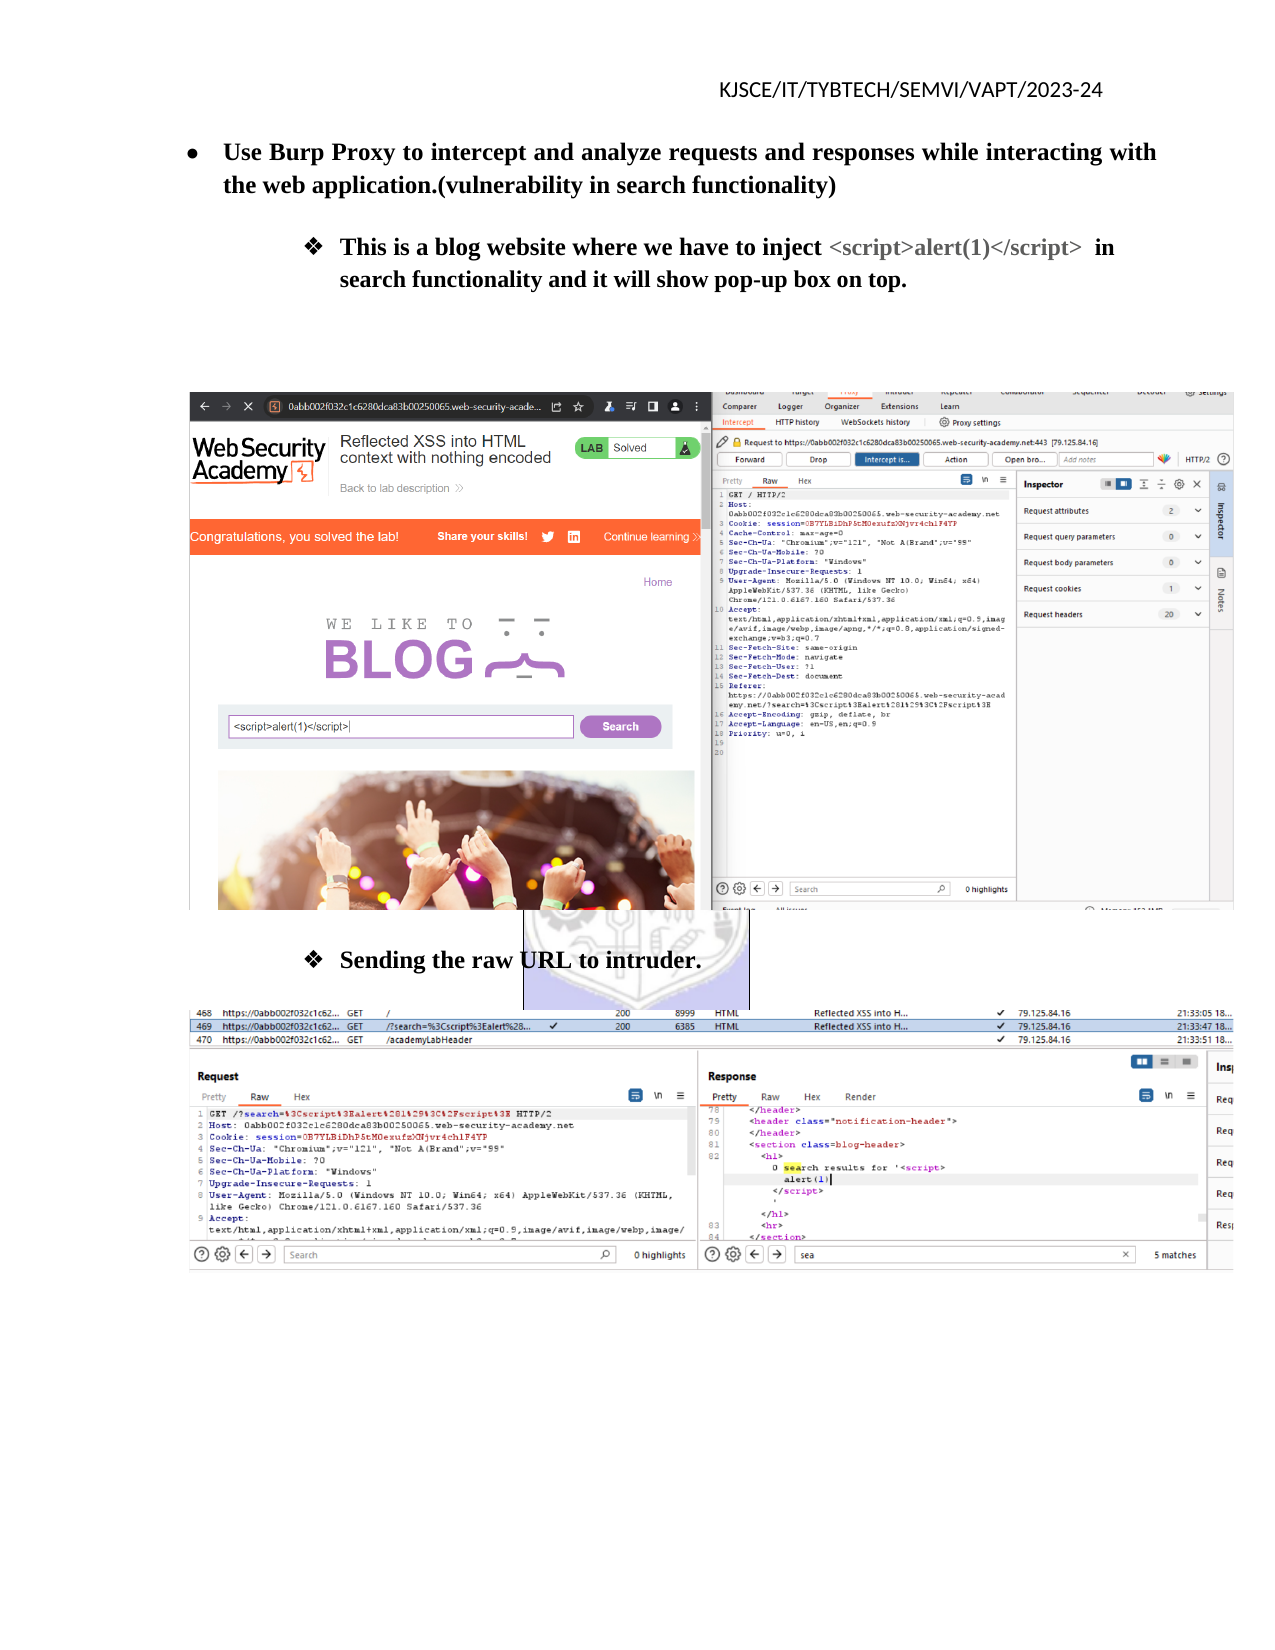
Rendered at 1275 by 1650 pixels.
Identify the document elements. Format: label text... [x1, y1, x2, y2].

picture [189, 974, 1234, 1273]
list Use Burp Proxy to intercept and analyze requests and responses while interacting with the web application.(vulnerability in search functionality) [185, 137, 1158, 199]
list Sending the raw URL to intruder. [302, 945, 1158, 974]
list This is a blog website where we have to inject <script>alert(1)</script> in search functionality and it will show pop-up box on top. [302, 232, 1158, 292]
picture [189, 392, 1234, 945]
